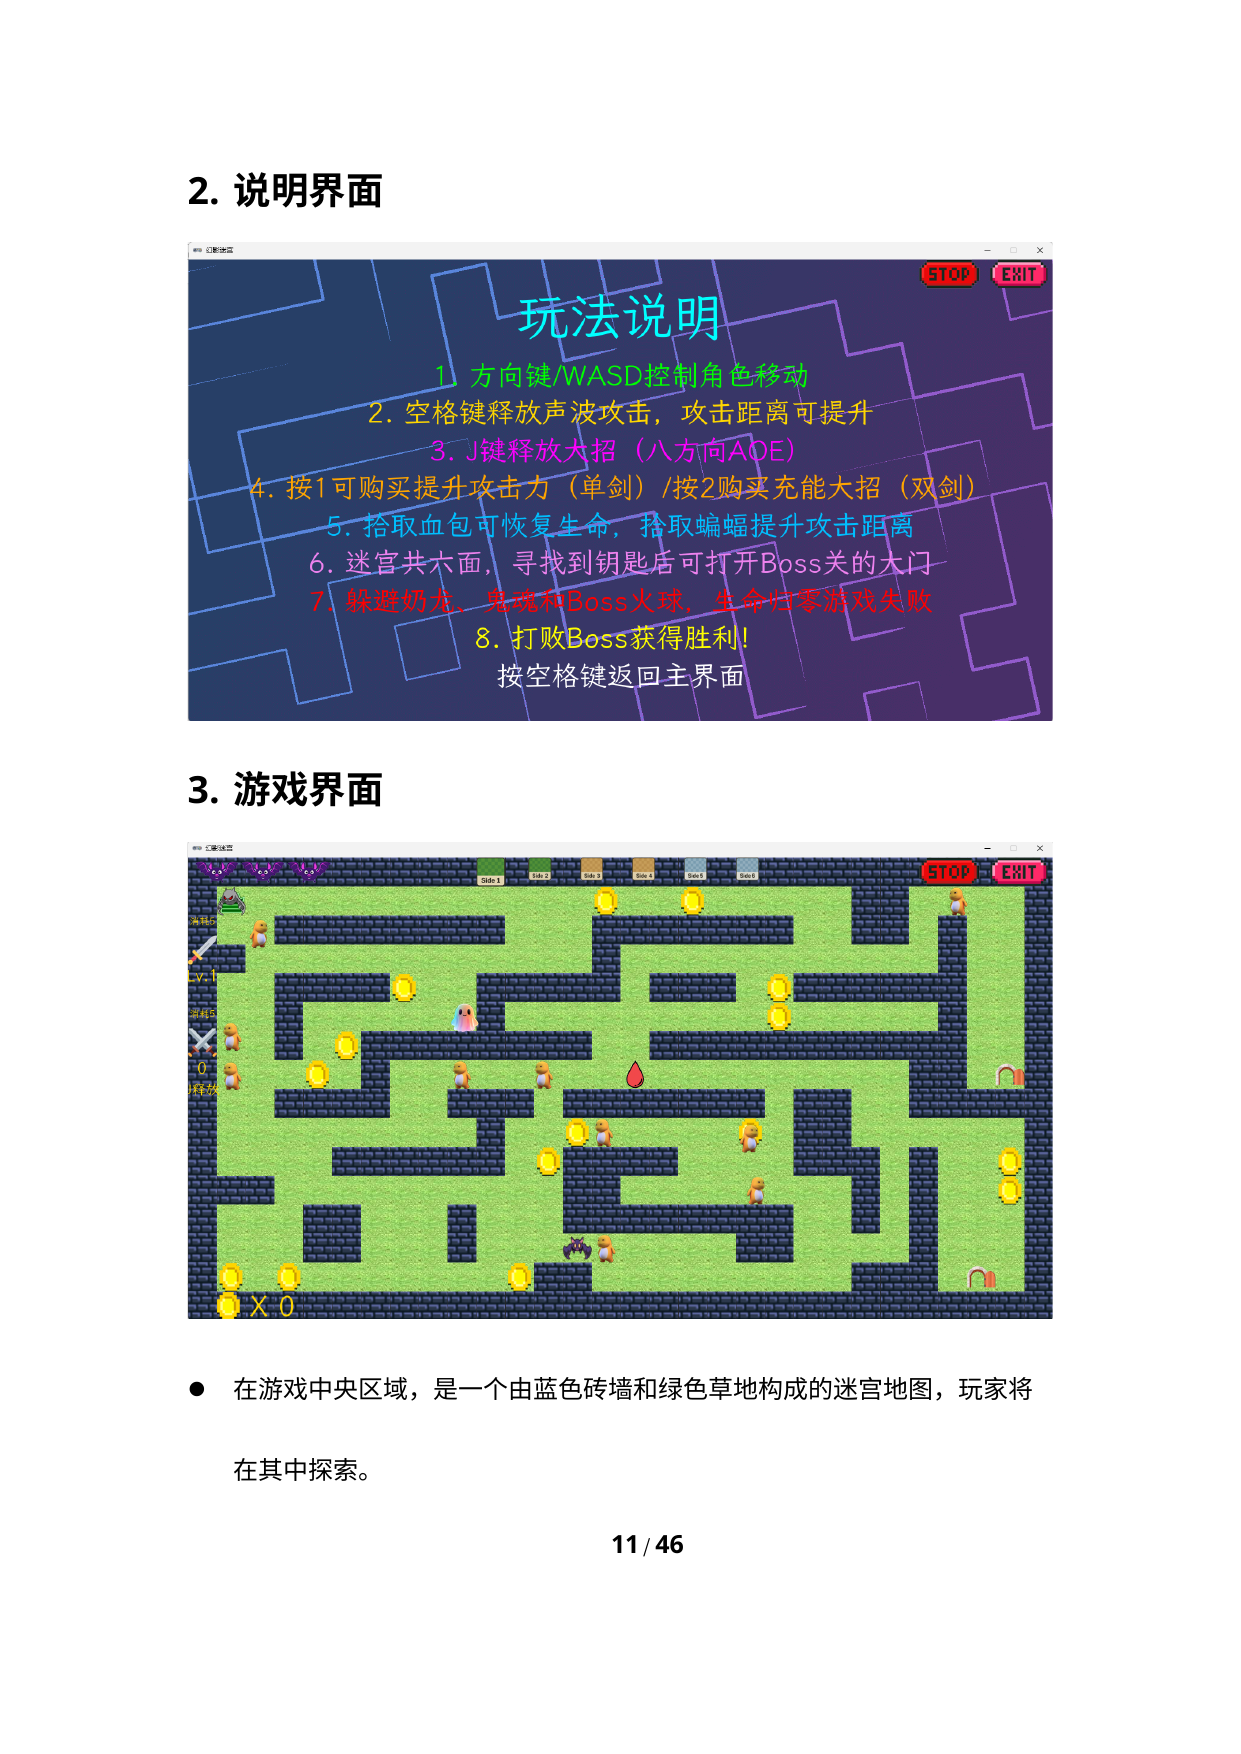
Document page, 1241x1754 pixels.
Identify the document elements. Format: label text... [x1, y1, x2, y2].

list 在游戏中央区域，是一个由蓝色砖墙和绿色草地构成的迷宫地图，玩家将在其中探索。 [187, 1355, 1053, 1501]
picture [187, 842, 1053, 1319]
subtitle 说明界面 [187, 156, 1053, 221]
picture [187, 242, 1053, 721]
subtitle 游戏界面 [187, 755, 1053, 820]
